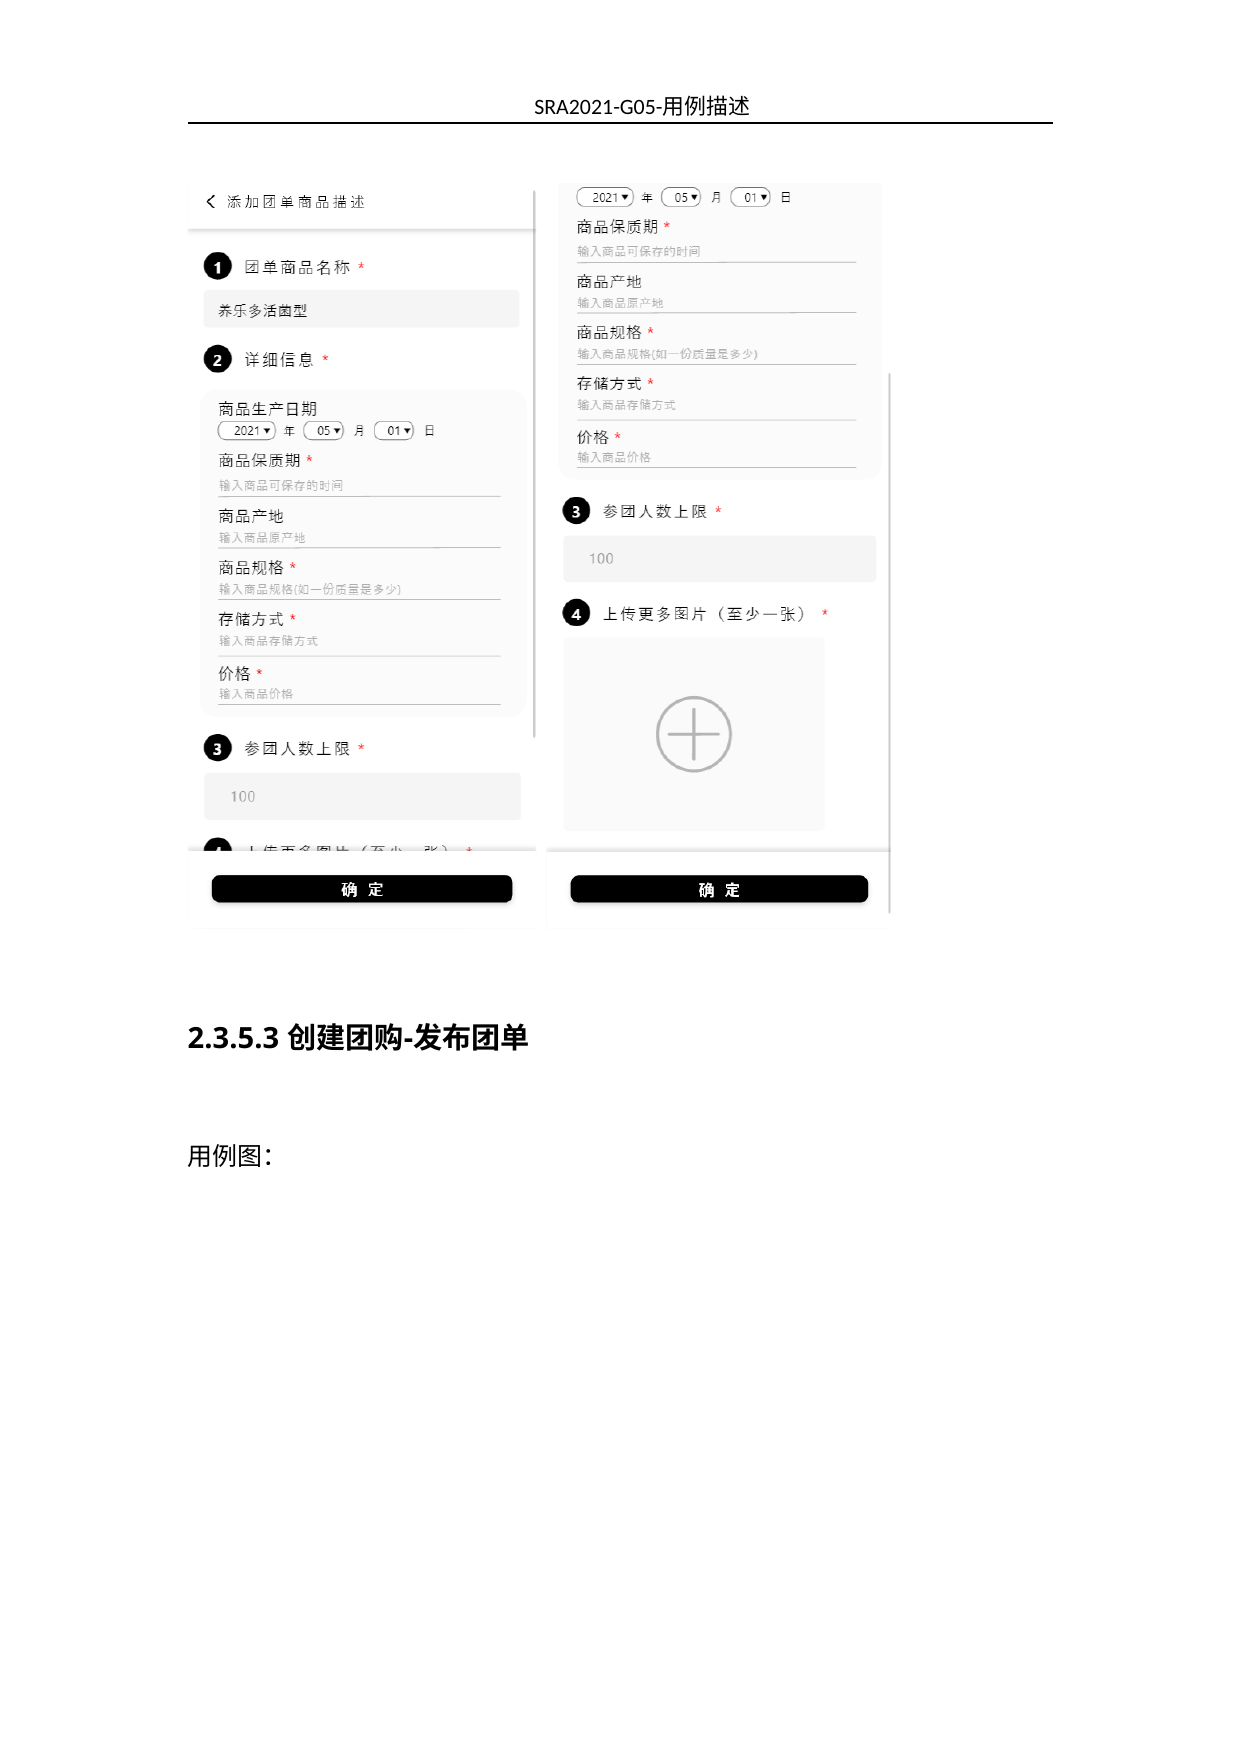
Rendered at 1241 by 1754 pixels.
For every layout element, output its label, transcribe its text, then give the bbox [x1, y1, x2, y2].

subtitle 2.3.5.3 创建团购-发布团单 [187, 1004, 1053, 1069]
text 用例图： [187, 1122, 1053, 1187]
picture [546, 183, 892, 929]
picture [187, 175, 537, 929]
